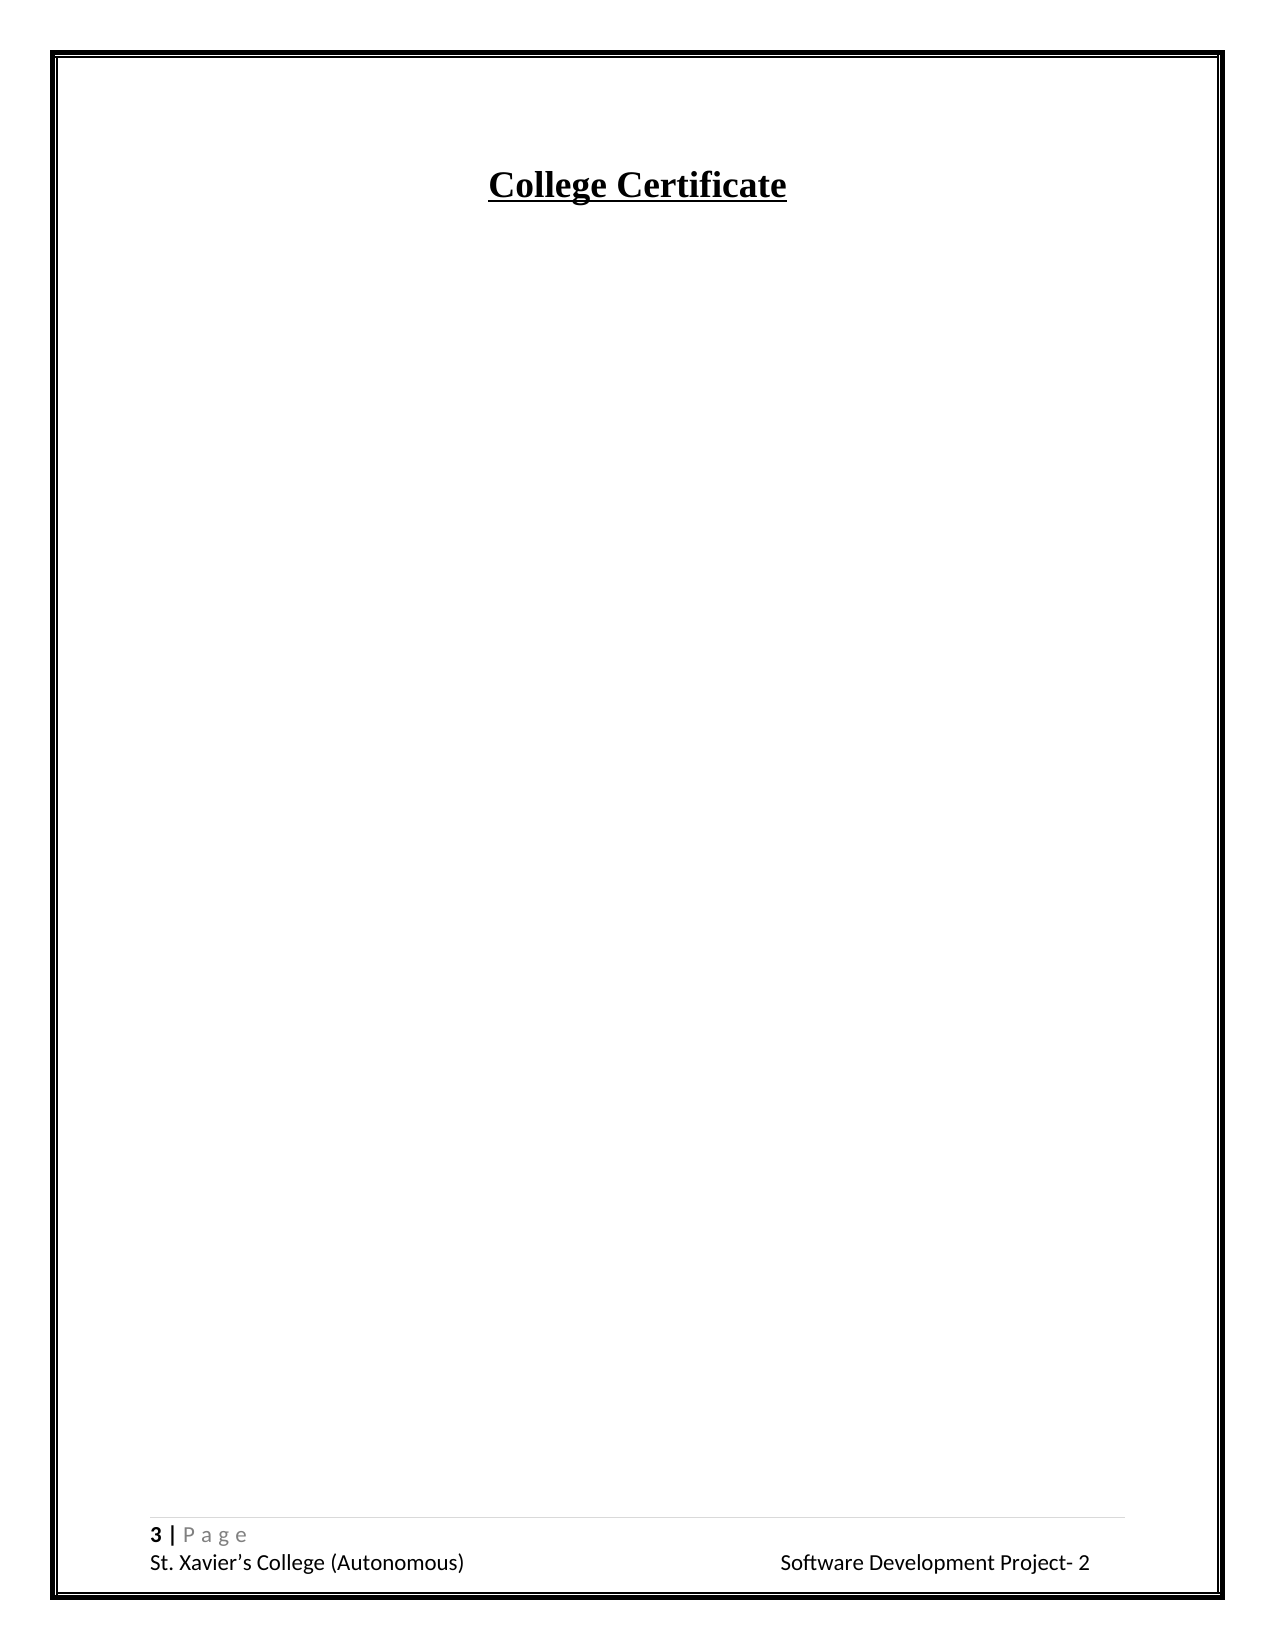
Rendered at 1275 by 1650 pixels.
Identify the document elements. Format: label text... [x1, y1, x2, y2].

text College Certificate [150, 162, 1125, 206]
